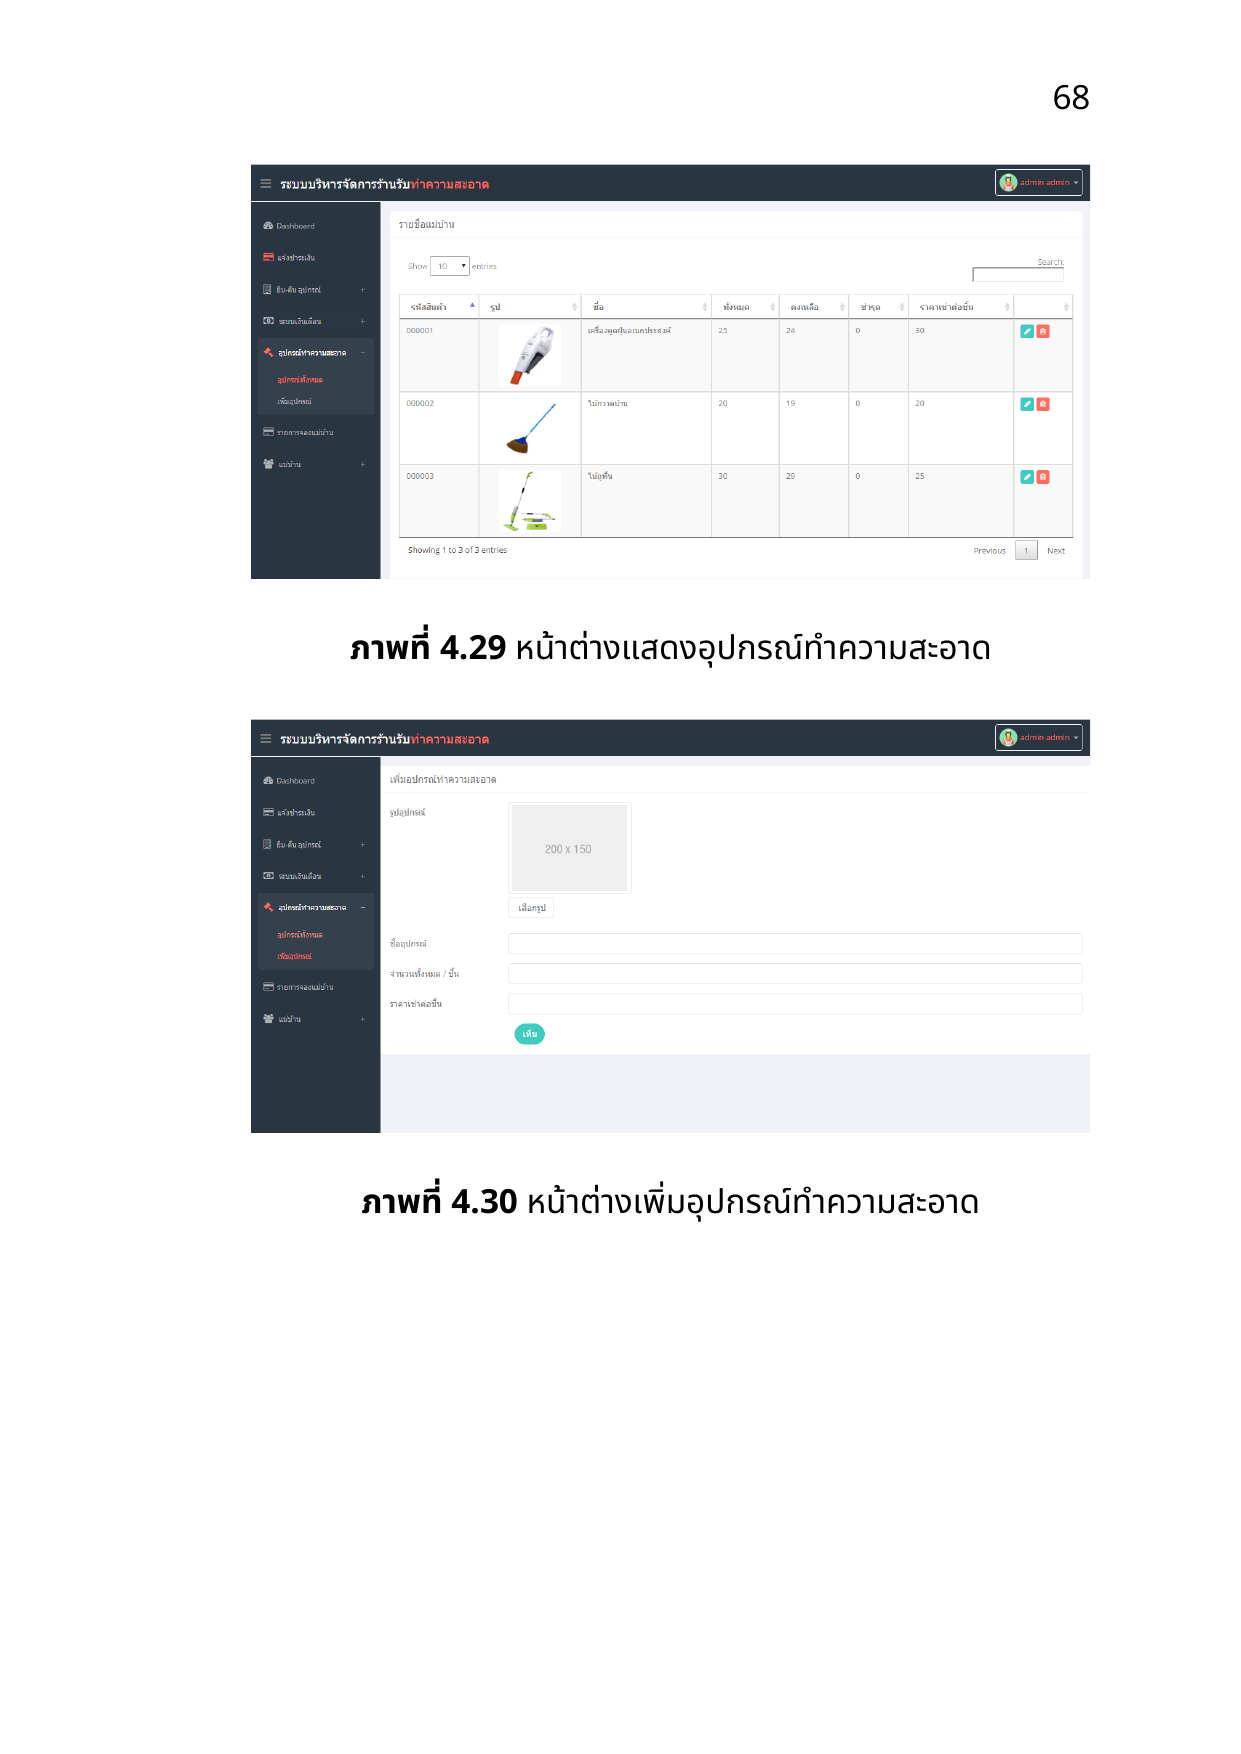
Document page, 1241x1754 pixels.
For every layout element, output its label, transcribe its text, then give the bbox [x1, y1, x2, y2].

text ภาพที่ 4.29 หน้าต่างแสดงอุปกรณ์ทำความสะอาด [251, 624, 1090, 674]
picture [251, 719, 1091, 1133]
text ภาพที่ 4.30 หน้าต่างเพิ่มอุปกรณ์ทำความสะอาด [251, 1178, 1090, 1229]
picture [251, 164, 1091, 579]
